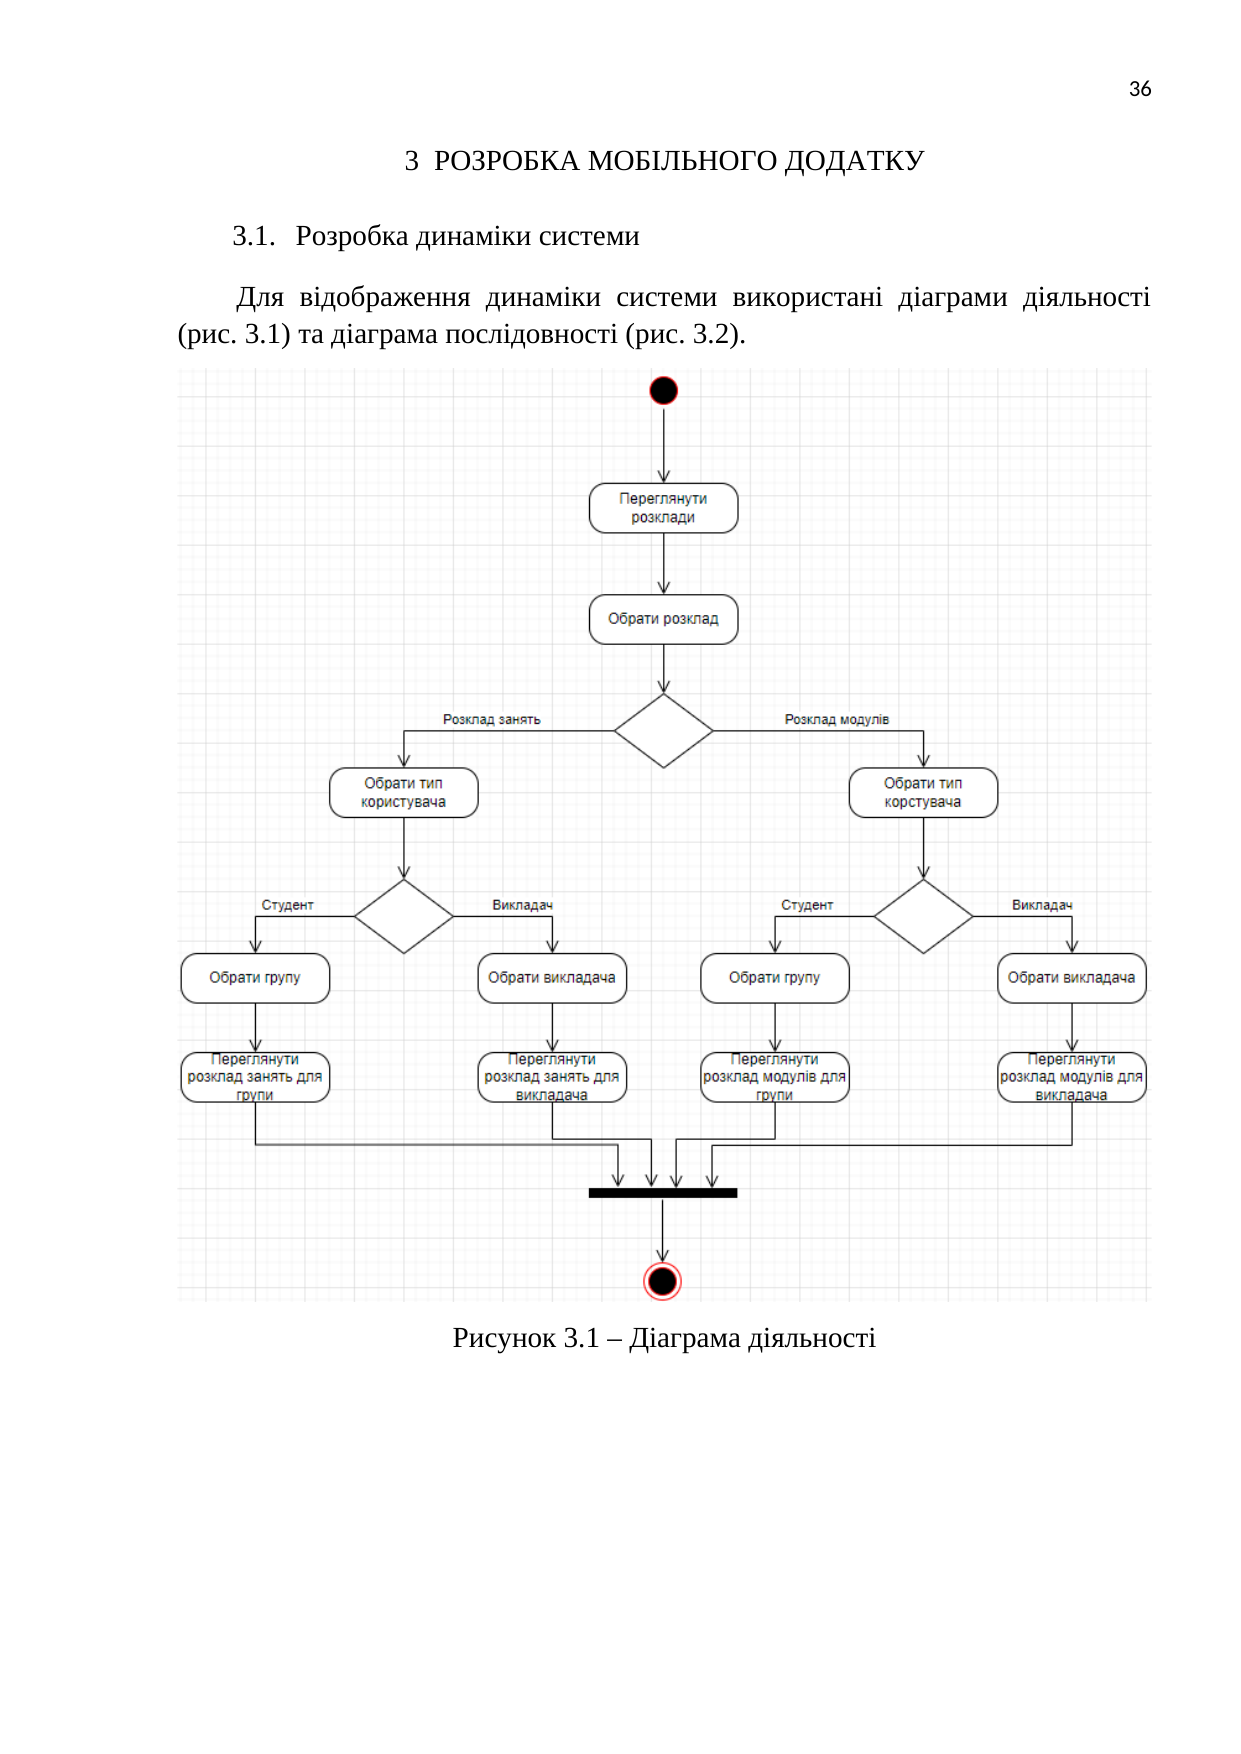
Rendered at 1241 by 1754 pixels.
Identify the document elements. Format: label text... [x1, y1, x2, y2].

text Для відображення динаміки системи використані діаграми діяльності (рис. 3.1) та діаграма послідовності (рис. 3.2). [177, 279, 1152, 349]
text Рисунок 3.1 – Діаграма діяльності [177, 1321, 1152, 1354]
subtitle Розробка динаміки системи [254, 218, 1152, 252]
subtitle РОЗРОБКА МОБІЛЬНОГО ДОДАТКУ [177, 143, 1152, 177]
picture [177, 368, 1152, 1302]
